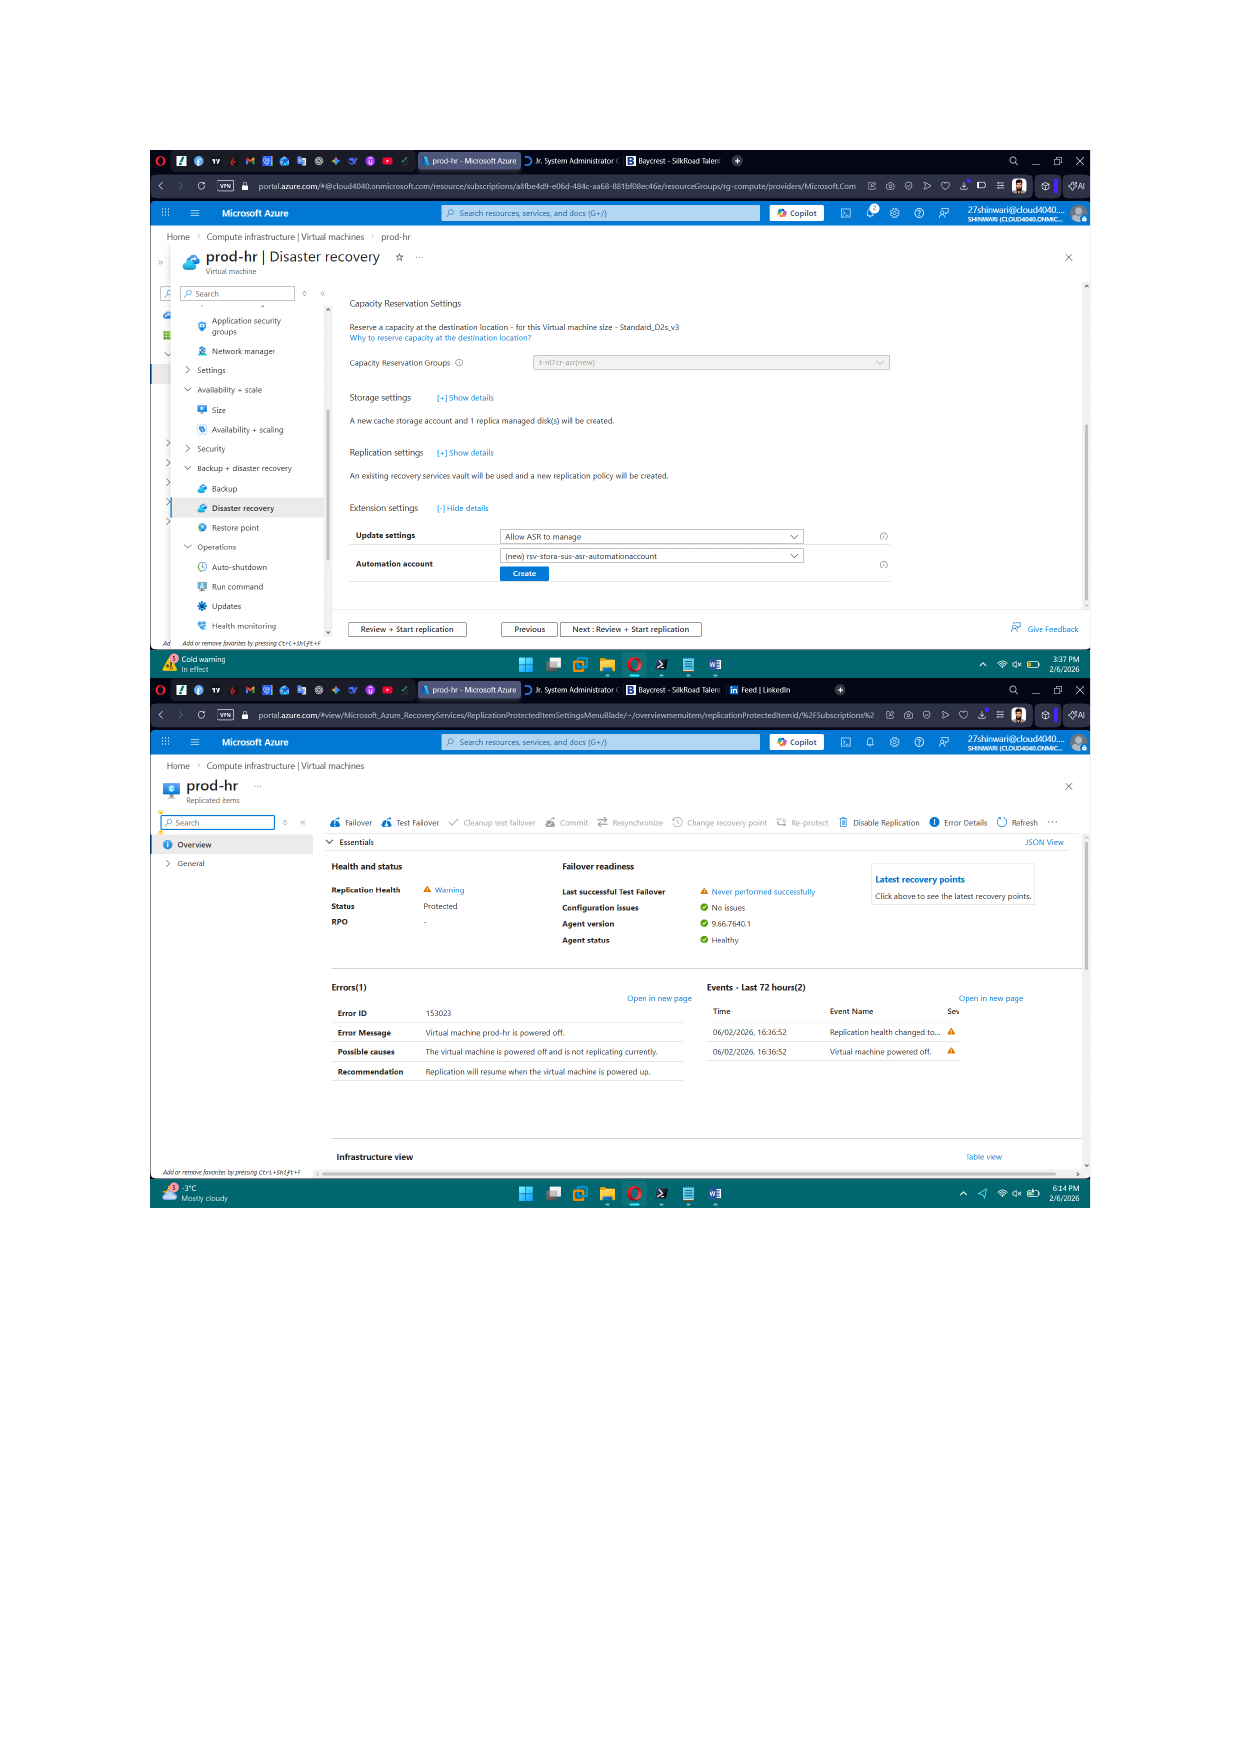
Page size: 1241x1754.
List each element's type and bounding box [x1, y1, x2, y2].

picture [150, 150, 1091, 1208]
